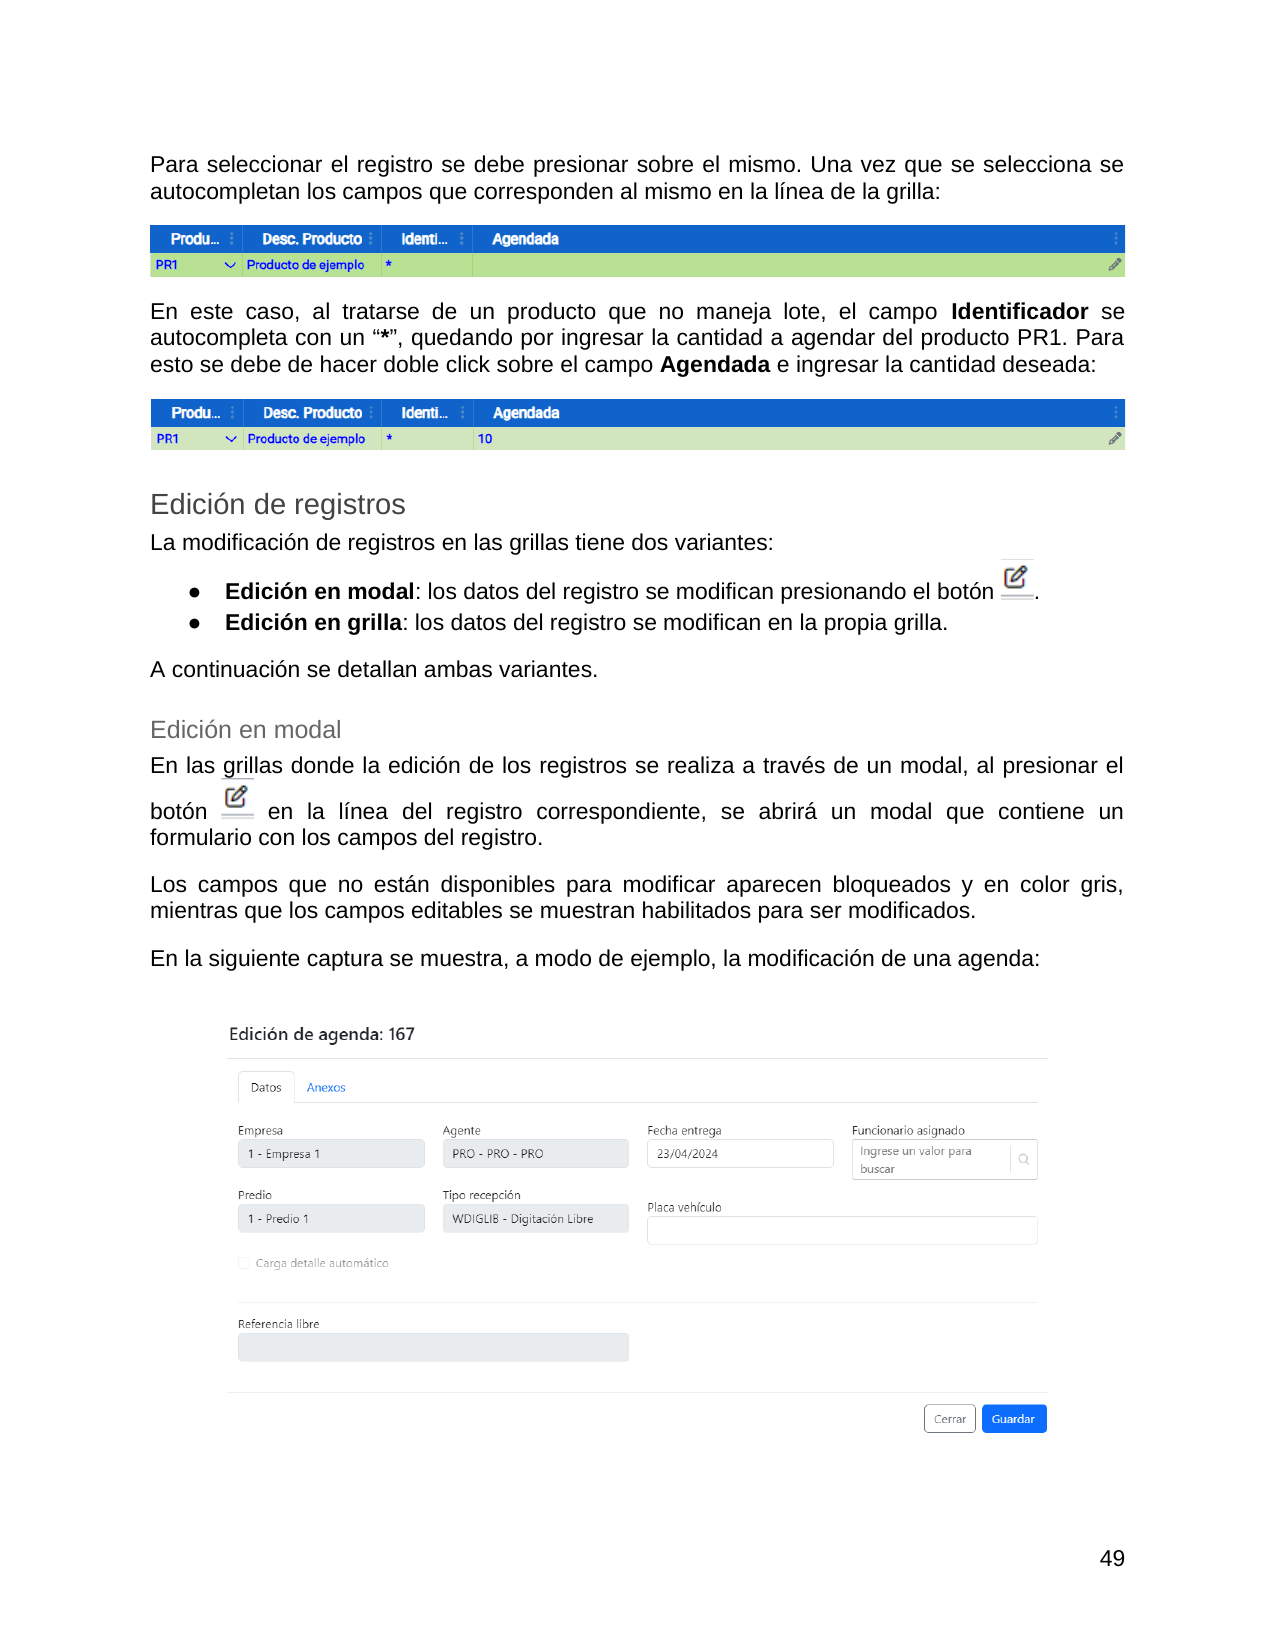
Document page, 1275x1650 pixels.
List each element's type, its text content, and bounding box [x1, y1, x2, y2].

text En las grillas donde la edición de los registros se realiza a través de un modal, al presionar el botón en la línea del registro correspondiente, se abrirá un modal que contiene un formulario con los campos del registro. [150, 752, 1125, 850]
picture [226, 1022, 1049, 1438]
text En este caso, al tratarse de un producto que no maneja lote, el campo Identificador se autocompleta con un “*”, quedando por ingresar la cantidad a agendar del producto PR1. Para esto se debe de hacer doble click sobre el campo Agendada e ingresar la cantidad deseada: [150, 298, 1125, 377]
text Para seleccionar el registro se debe presionar sobre el mismo. Una vez que se selecciona se autocompletan los campos que corresponden al mismo en la línea de la grilla: [150, 151, 1125, 204]
subtitle Edición de registros [150, 487, 1125, 521]
subtitle Edición en modal [150, 715, 1125, 744]
text Los campos que no están disponibles para modificar aparecen bloqueados y en color gris, mientras que los campos editables se muestran habilitados para ser modificados. [150, 871, 1125, 924]
text En la siguiente captura se muestra, a modo de ejemplo, la modificación de una agenda: [150, 945, 1125, 971]
list Edición en grilla: los datos del registro se modifican en la propia grilla. [187, 608, 1125, 635]
picture [150, 225, 1125, 277]
picture [1000, 559, 1034, 600]
picture [150, 397, 1125, 450]
list Edición en modal: los datos del registro se modifican presionando el botón . [187, 559, 1125, 604]
picture [221, 778, 254, 819]
text La modificación de registros en las grillas tiene dos variantes: [150, 529, 1125, 555]
text A continuación se detallan ambas variantes. [150, 656, 1125, 682]
